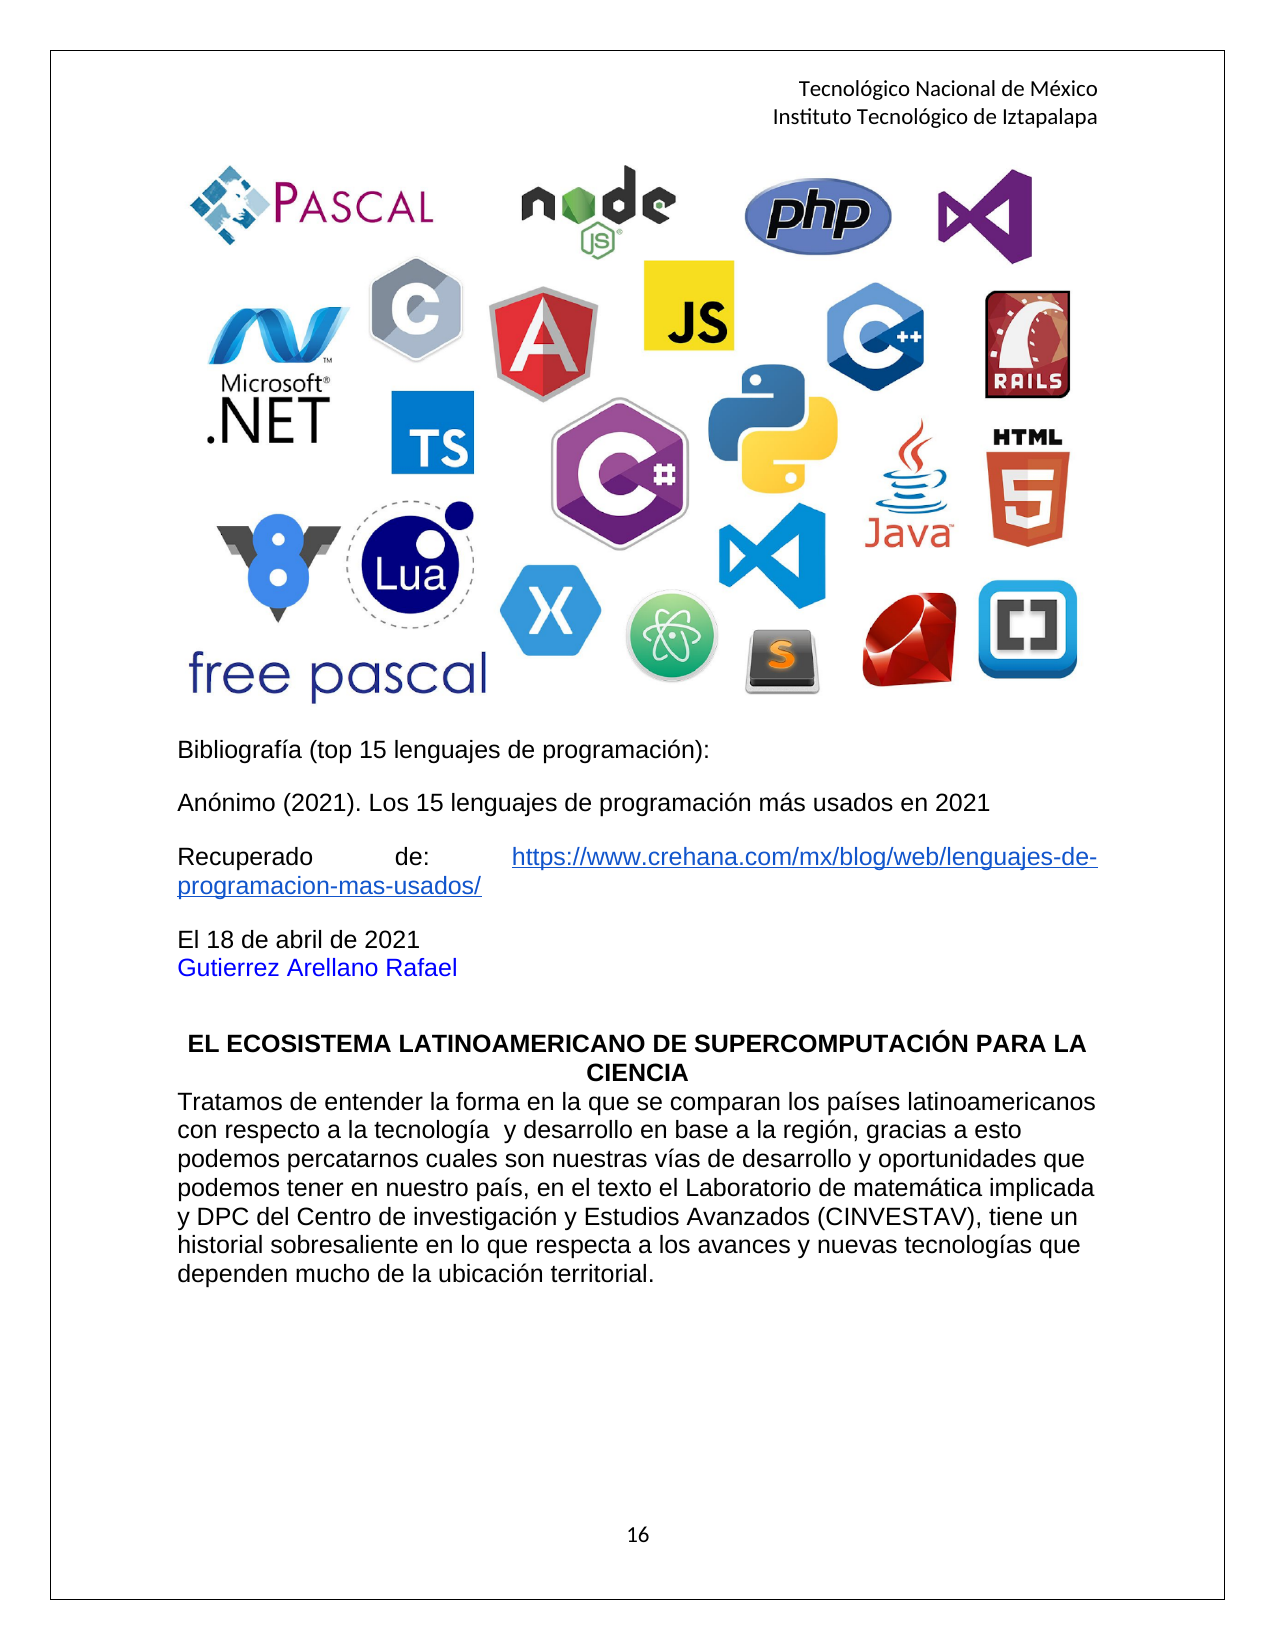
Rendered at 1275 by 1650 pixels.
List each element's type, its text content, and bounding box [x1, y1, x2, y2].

text EL ECOSISTEMA LATINOAMERICANO DE SUPERCOMPUTACIÓN PARA LA CIENCIA [177, 1029, 1098, 1086]
picture [177, 157, 1098, 710]
text Gutierrez Arellano Rafael [177, 953, 1098, 982]
text Anónimo (2021). Los 15 lenguajes de programación más usados en 2021 [177, 788, 1098, 817]
text Bibliografía (top 15 lenguajes de programación): [177, 734, 1098, 763]
text Recuperado de: https://www.crehana.com/mx/blog/web/lenguajes-de-programacion-mas-usados/ [177, 842, 1098, 899]
text El 18 de abril de 2021 [177, 924, 1098, 953]
text Tratamos de entender la forma en la que se comparan los países latinoamericanos con respecto a la tecnología y desarrollo en base a la región, gracias a esto podemos percatarnos cuales son nuestras vías de desarrollo y oportunidades que podemos tener en nuestro país, en el texto el Laboratorio de matemática implicada y DPC del Centro de investigación y Estudios Avanzados (CINVESTAV), tiene un historial sobresaliente en lo que respecta a los avances y nuevas tecnologías que dependen mucho de la ubicación territorial. [177, 1086, 1098, 1288]
